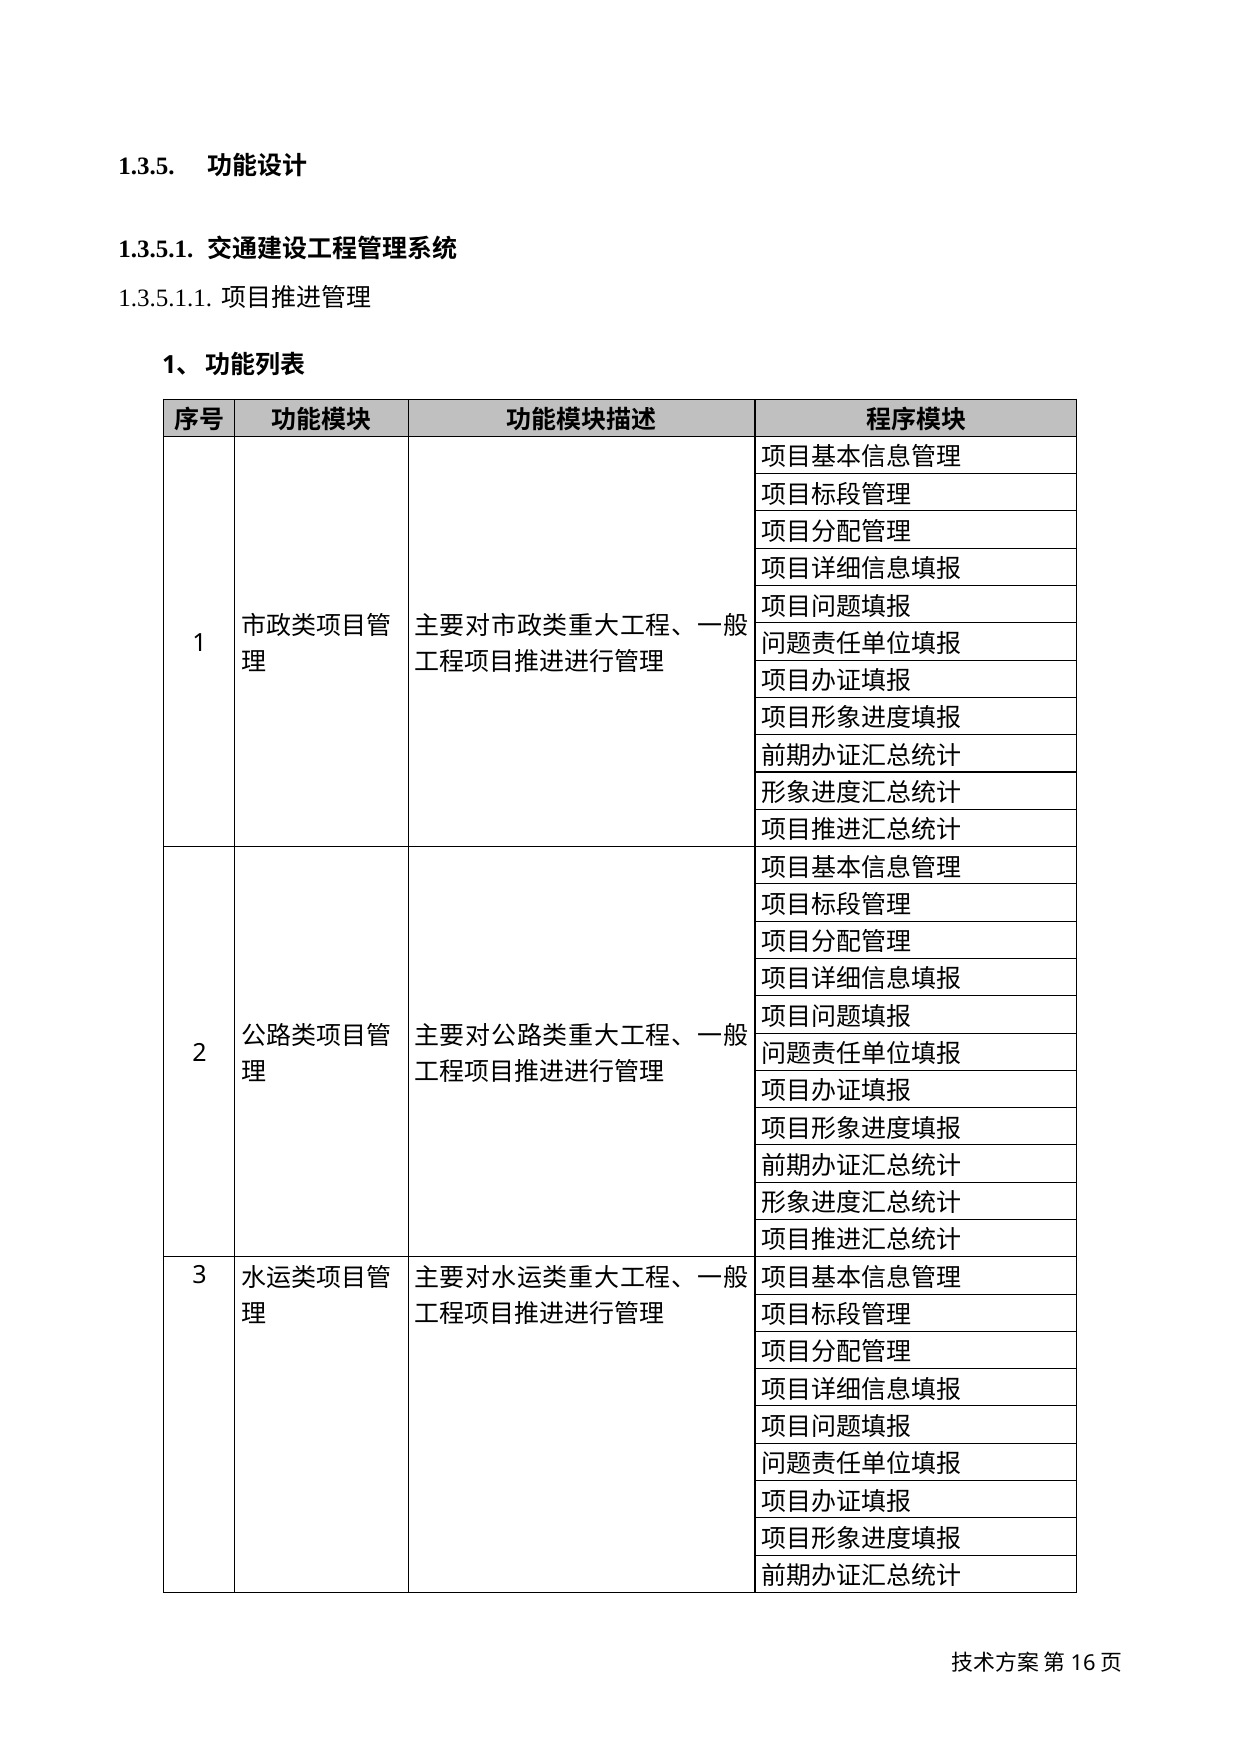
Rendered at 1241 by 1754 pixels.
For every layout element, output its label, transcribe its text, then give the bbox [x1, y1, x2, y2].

table_cell 项目问题填报 [756, 586, 1076, 622]
table_cell 2 [164, 847, 234, 1256]
list 功能列表 [162, 344, 1122, 380]
table_cell 项目办证填报 [756, 1071, 1076, 1107]
table_header 序号 [164, 400, 234, 436]
table_cell 项目基本信息管理 [756, 1257, 1076, 1293]
table_cell 项目形象进度填报 [756, 698, 1076, 734]
table_cell 形象进度汇总统计 [756, 773, 1076, 809]
table_cell 项目详细信息填报 [756, 959, 1076, 995]
table_cell 形象进度汇总统计 [756, 1183, 1076, 1219]
table_cell 项目分配管理 [756, 1332, 1076, 1368]
table_cell 项目详细信息填报 [756, 1369, 1076, 1405]
table_cell 公路类项目管理 [235, 847, 408, 1256]
table_cell 问题责任单位填报 [756, 623, 1076, 659]
table_cell 项目问题填报 [756, 1406, 1076, 1443]
table_cell 主要对水运类重大工程、一般工程项目推进进行管理 [409, 1257, 754, 1592]
table_cell 项目基本信息管理 [756, 437, 1076, 473]
table_cell 项目分配管理 [756, 922, 1076, 958]
table_cell 主要对公路类重大工程、一般工程项目推进进行管理 [409, 847, 754, 1256]
table_header 功能模块 [235, 400, 408, 436]
table_cell 前期办证汇总统计 [756, 735, 1076, 771]
table_cell 3 [164, 1257, 234, 1592]
table_cell 项目形象进度填报 [756, 1108, 1076, 1144]
table_cell 项目分配管理 [756, 511, 1076, 548]
subtitle 项目推进管理 [118, 277, 1122, 313]
table_cell 前期办证汇总统计 [756, 1145, 1076, 1182]
table_cell 项目基本信息管理 [756, 847, 1076, 883]
table_header 程序模块 [756, 400, 1076, 436]
table_cell 项目标段管理 [756, 1295, 1076, 1331]
table_cell 项目标段管理 [756, 474, 1076, 510]
subtitle 交通建设工程管理系统 [118, 228, 1122, 265]
table_cell 水运类项目管理 [235, 1257, 408, 1592]
table_header 功能模块描述 [409, 400, 754, 436]
table_cell 问题责任单位填报 [756, 1034, 1076, 1070]
table_cell 问题责任单位填报 [756, 1444, 1076, 1480]
table_cell 1 [164, 437, 234, 846]
table_cell 项目推进汇总统计 [756, 1220, 1076, 1256]
table_cell 前期办证汇总统计 [756, 1556, 1076, 1592]
table_cell 市政类项目管理 [235, 437, 408, 846]
table_cell 项目详细信息填报 [756, 549, 1076, 585]
table_cell 项目办证填报 [756, 1481, 1076, 1517]
table_cell 项目标段管理 [756, 884, 1076, 921]
table_cell 项目形象进度填报 [756, 1518, 1076, 1554]
table_cell 项目办证填报 [756, 661, 1076, 697]
subtitle 功能设计 [118, 130, 1122, 198]
table_cell 项目问题填报 [756, 996, 1076, 1032]
table_cell 项目推进汇总统计 [756, 810, 1076, 846]
table_cell 主要对市政类重大工程、一般工程项目推进进行管理 [409, 437, 754, 846]
